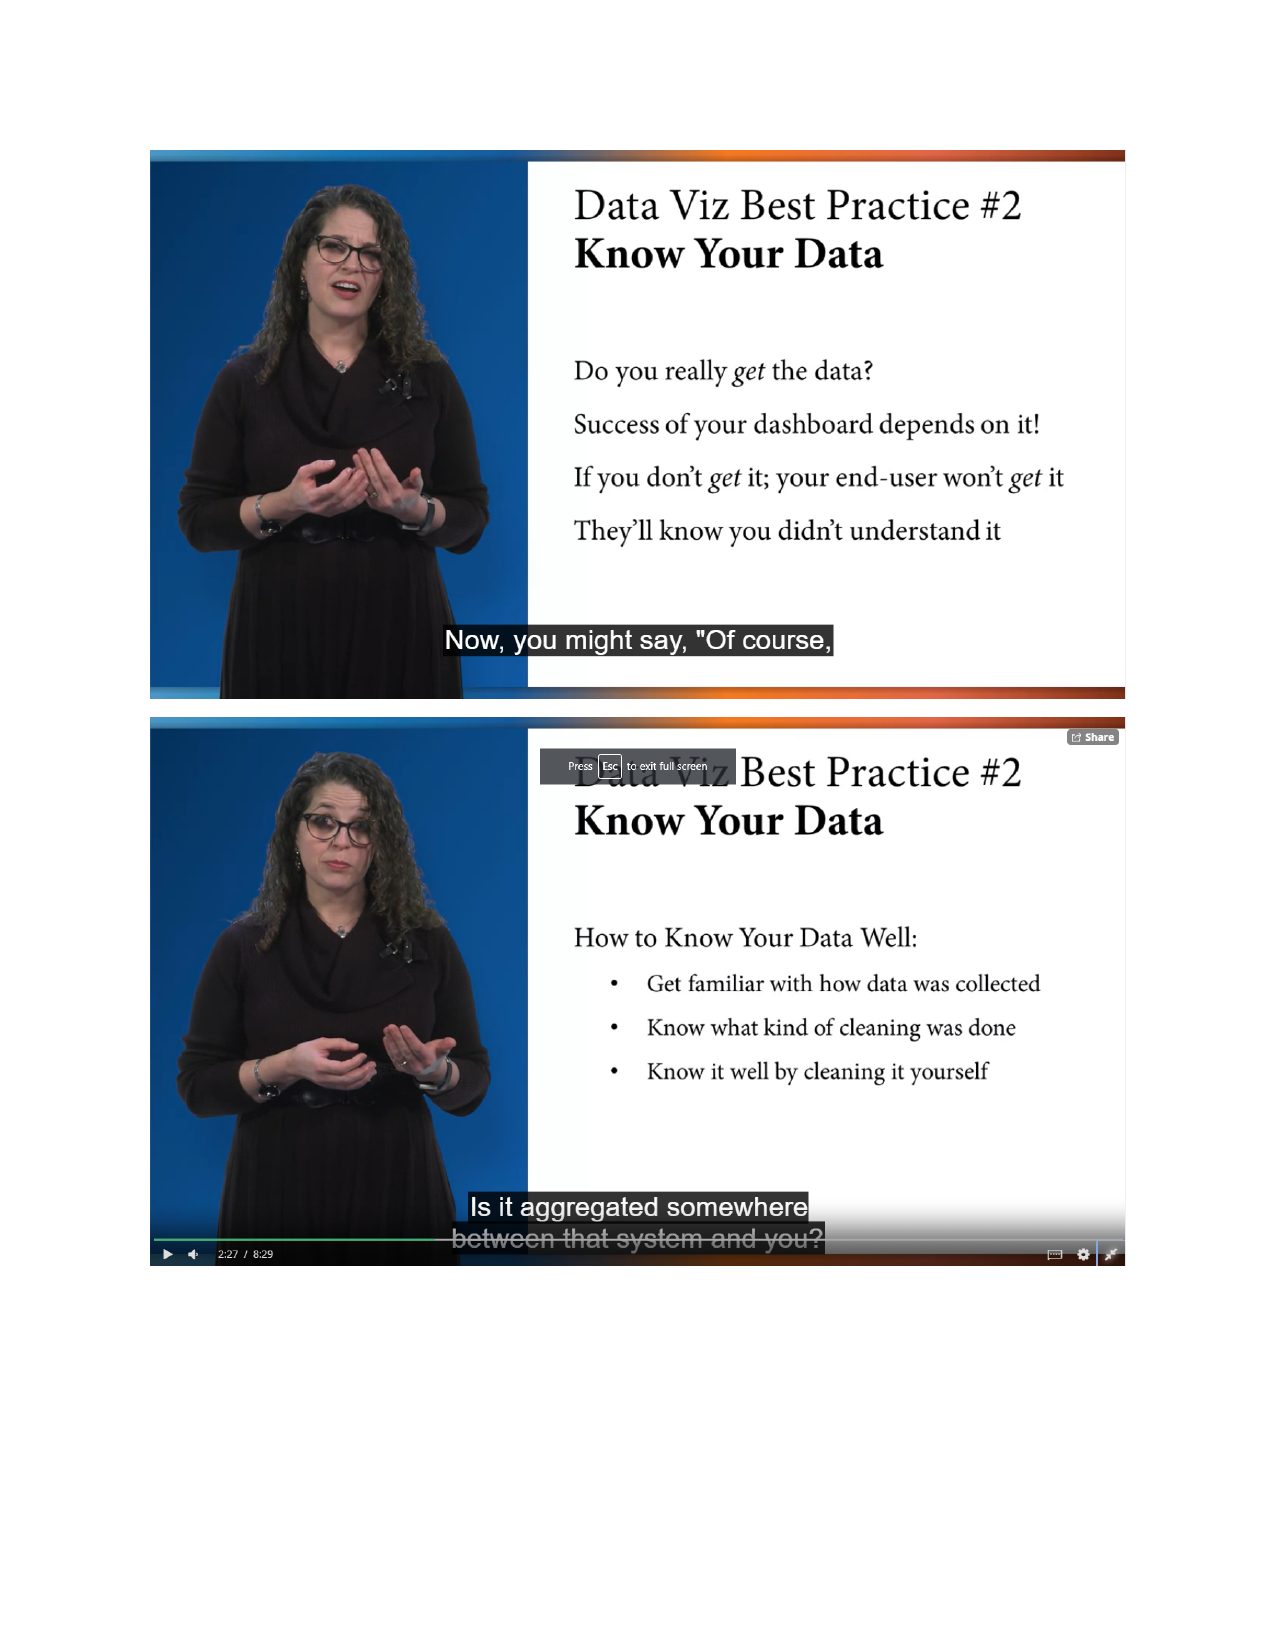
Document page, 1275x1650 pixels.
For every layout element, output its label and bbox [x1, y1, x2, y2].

picture [150, 717, 1125, 1266]
picture [150, 150, 1125, 699]
